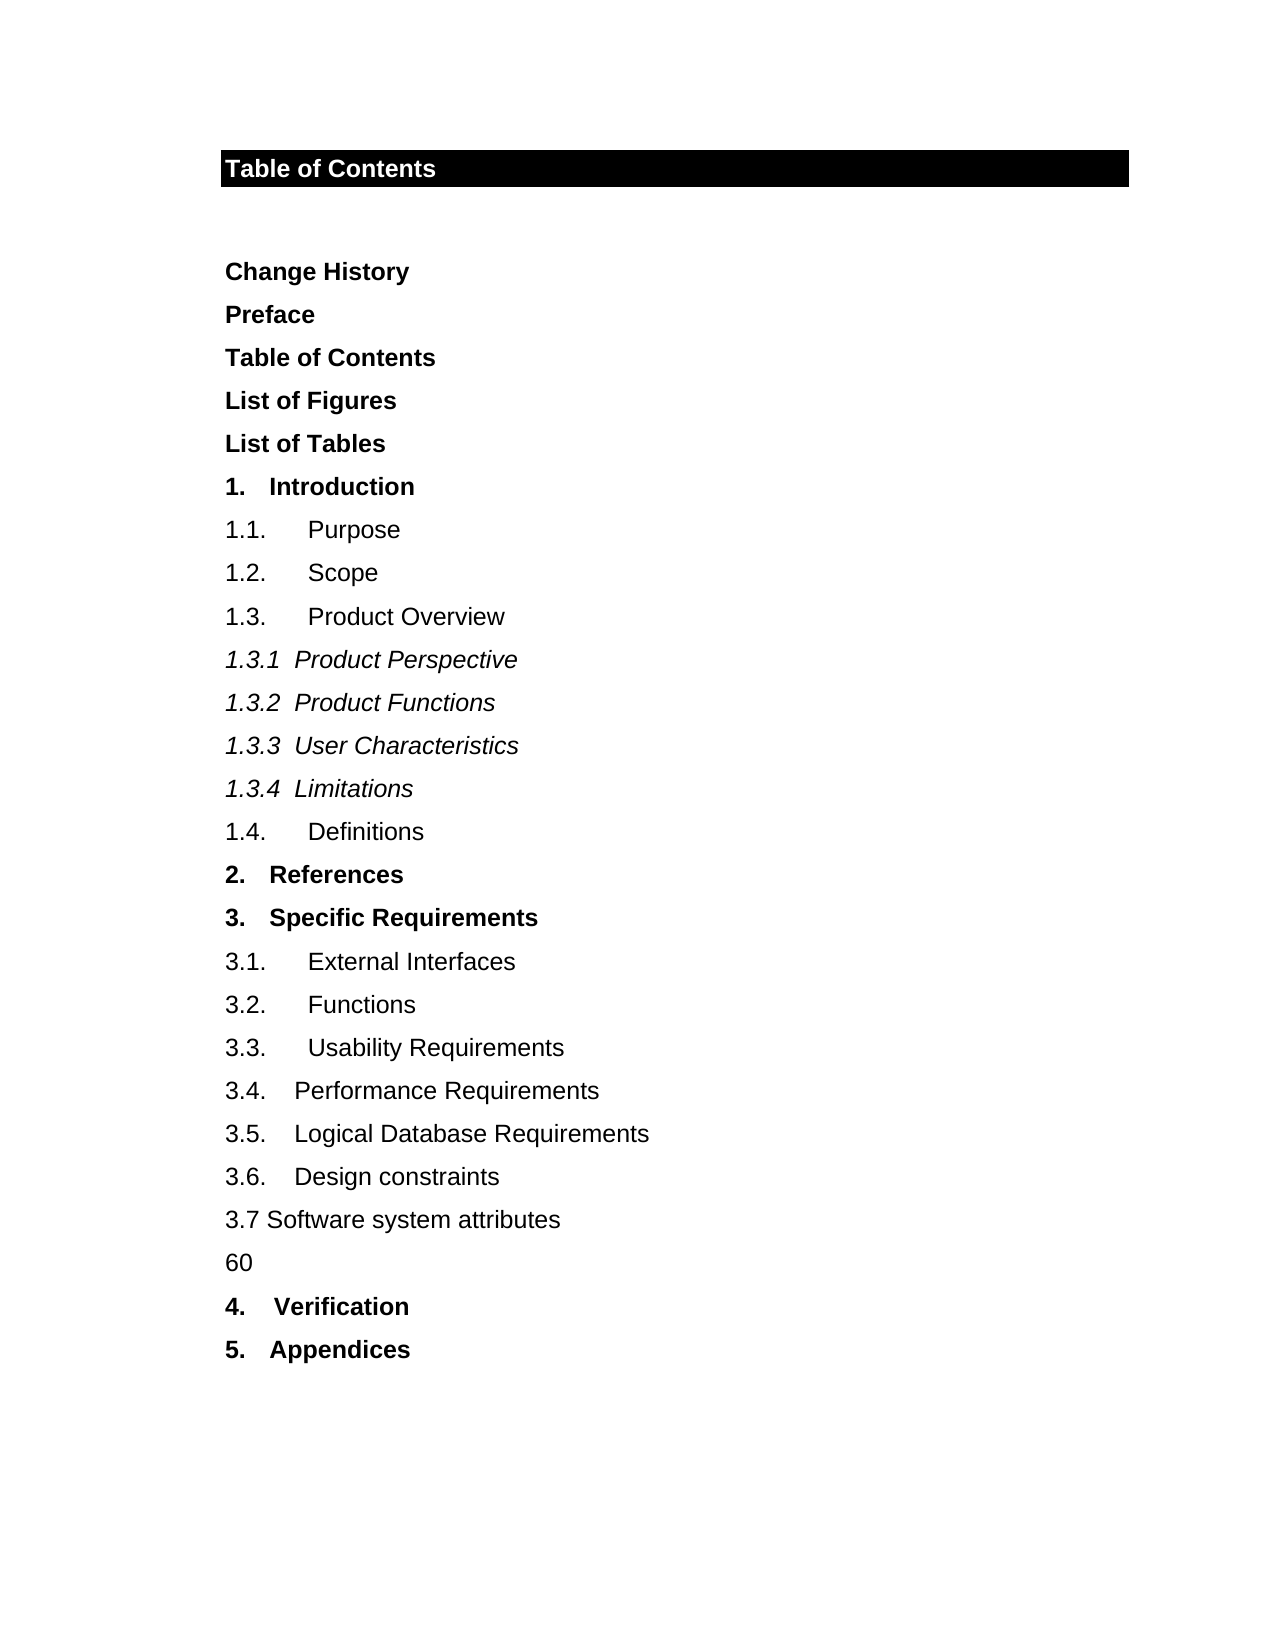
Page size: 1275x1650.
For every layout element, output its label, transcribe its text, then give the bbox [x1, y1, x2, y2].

text Table of Contents [223, 152, 1127, 185]
